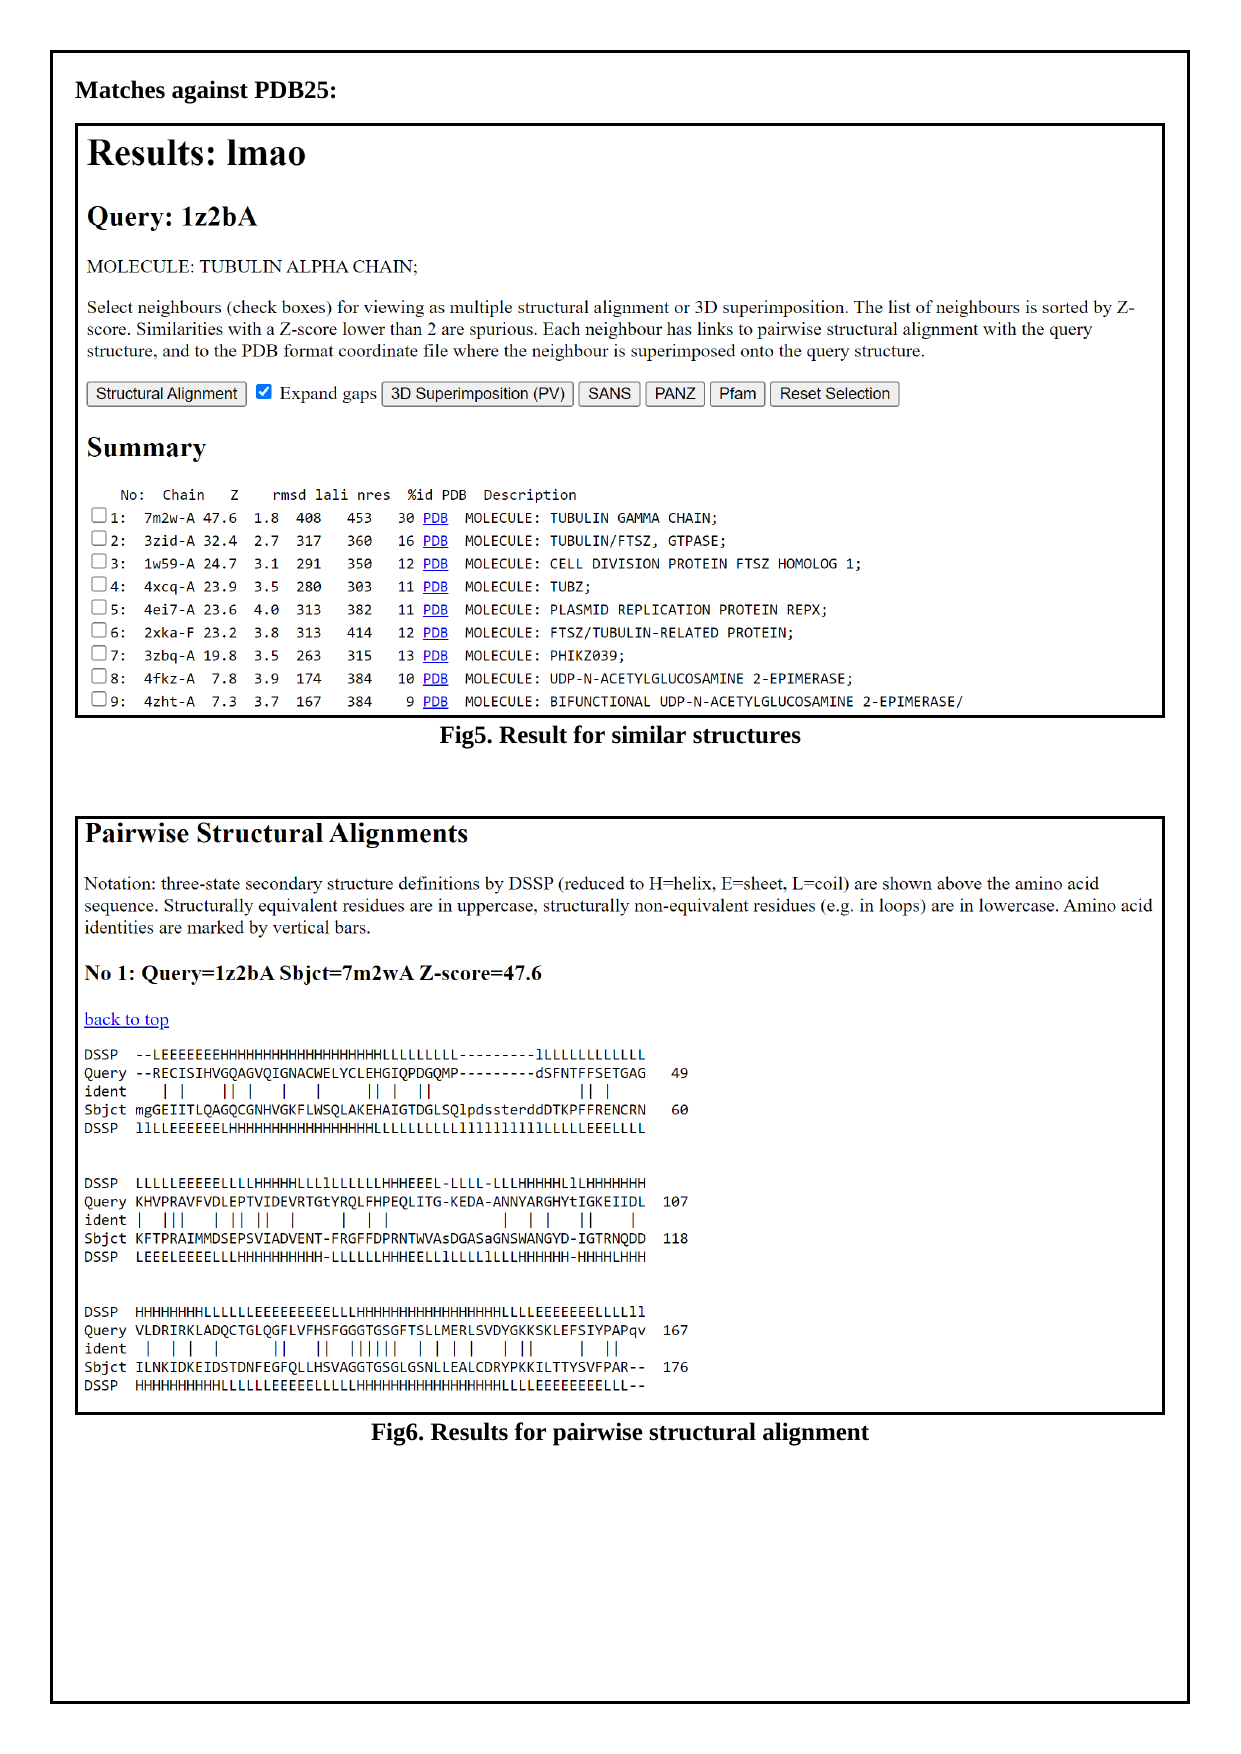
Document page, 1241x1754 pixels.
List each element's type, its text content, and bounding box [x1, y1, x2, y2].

picture [78, 126, 1162, 715]
text Matches against PDB25: [75, 75, 1165, 104]
text Fig5. Result for similar structures [75, 718, 1165, 749]
picture [78, 819, 1162, 1412]
text Fig6. Results for pairwise structural alignment [75, 1415, 1165, 1446]
